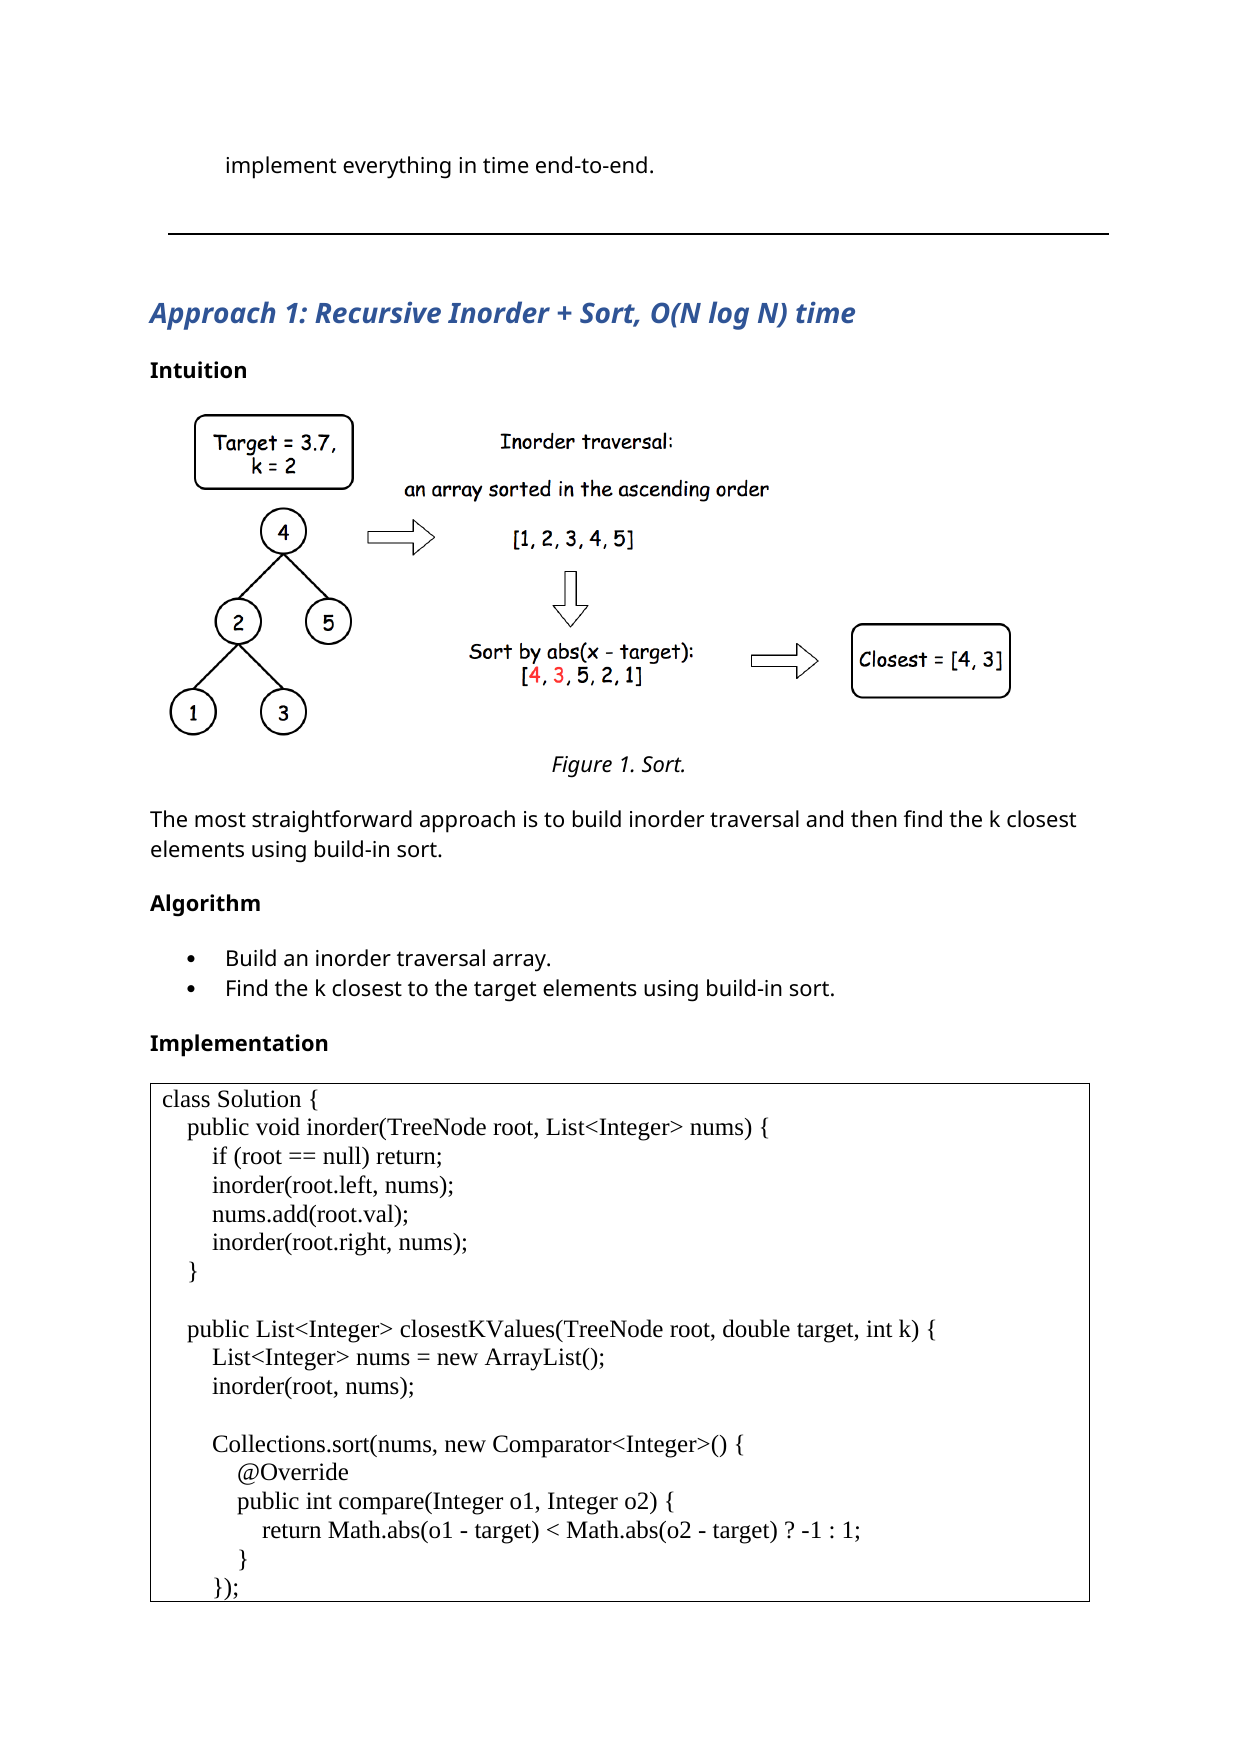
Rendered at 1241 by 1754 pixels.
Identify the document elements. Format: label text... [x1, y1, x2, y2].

list Find the k closest to the target elements using build-in sort. [187, 973, 1090, 1003]
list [187, 150, 1090, 208]
text Algorithm [150, 888, 1090, 918]
subtitle Approach 1: Recursive Inorder + Sort, O(N log N) time [150, 293, 1090, 332]
text Figure 1. Sort. [150, 743, 1090, 779]
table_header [151, 1084, 1089, 1601]
list Build an inorder traversal array. [187, 943, 1090, 973]
text Intuition [150, 355, 1090, 385]
text The most straightforward approach is to build inorder traversal and then find the k closest elements using build-in sort. [150, 804, 1090, 863]
picture [150, 410, 1091, 743]
text Implementation [150, 1028, 1090, 1058]
